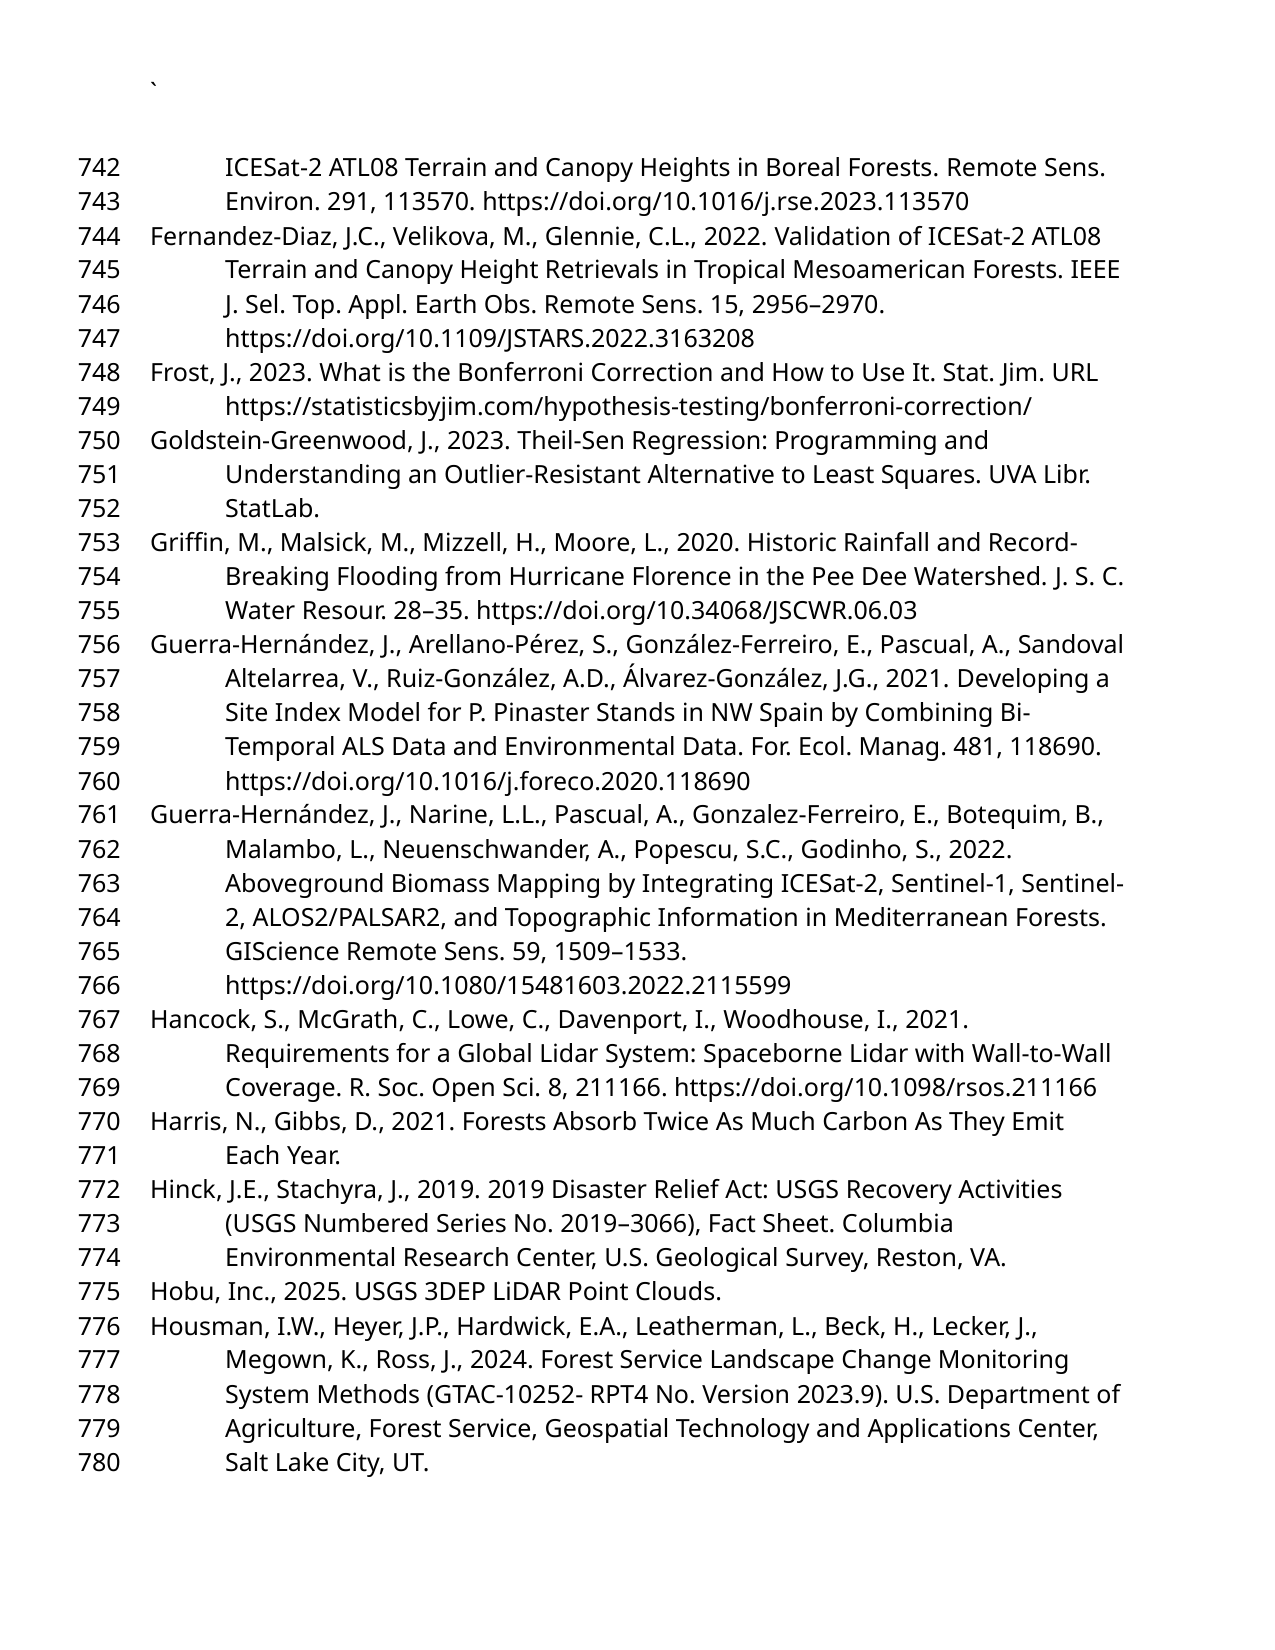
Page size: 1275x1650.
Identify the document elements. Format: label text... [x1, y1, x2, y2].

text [150, 150, 1125, 218]
text Fernandez-Diaz, J.C., Velikova, M., Glennie, C.L., 2022. Validation of ICESat-2 ATL08 Terrain and Canopy Height Retrievals in Tropical Mesoamerican Forests. IEEE J. Sel. Top. Appl. Earth Obs. Remote Sens. 15, 2956–2970. https://doi.org/10.1109/JSTARS.2022.3163208 [150, 218, 1125, 354]
text Hobu, Inc., 2025. USGS 3DEP LiDAR Point Clouds. [150, 1274, 1125, 1308]
text Hancock, S., McGrath, C., Lowe, C., Davenport, I., Woodhouse, I., 2021. Requirements for a Global Lidar System: Spaceborne Lidar with Wall-to-Wall Coverage. R. Soc. Open Sci. 8, 211166. https://doi.org/10.1098/rsos.211166 [150, 1002, 1125, 1104]
text Guerra-Hernández, J., Arellano-Pérez, S., González-Ferreiro, E., Pascual, A., Sandoval Altelarrea, V., Ruiz-González, A.D., Álvarez-González, J.G., 2021. Developing a Site Index Model for P. Pinaster Stands in NW Spain by Combining Bi-Temporal ALS Data and Environmental Data. For. Ecol. Manag. 481, 118690. https://doi.org/10.1016/j.foreco.2020.118690 [150, 627, 1125, 797]
text Guerra-Hernández, J., Narine, L.L., Pascual, A., Gonzalez-Ferreiro, E., Botequim, B., Malambo, L., Neuenschwander, A., Popescu, S.C., Godinho, S., 2022. Aboveground Biomass Mapping by Integrating ICESat-2, Sentinel-1, Sentinel-2, ALOS2/PALSAR2, and Topographic Information in Mediterranean Forests. GIScience Remote Sens. 59, 1509–1533. https://doi.org/10.1080/15481603.2022.2115599 [150, 797, 1125, 1002]
text Harris, N., Gibbs, D., 2021. Forests Absorb Twice As Much Carbon As They Emit Each Year. [150, 1104, 1125, 1172]
text Housman, I.W., Heyer, J.P., Hardwick, E.A., Leatherman, L., Beck, H., Lecker, J., Megown, K., Ross, J., 2024. Forest Service Landscape Change Monitoring System Methods (GTAC-10252- RPT4 No. Version 2023.9). U.S. Department of Agriculture, Forest Service, Geospatial Technology and Applications Center, Salt Lake City, UT. [150, 1308, 1125, 1478]
text Hinck, J.E., Stachyra, J., 2019. 2019 Disaster Relief Act: USGS Recovery Activities (USGS Numbered Series No. 2019–3066), Fact Sheet. Columbia Environmental Research Center, U.S. Geological Survey, Reston, VA. [150, 1172, 1125, 1274]
text Frost, J., 2023. What is the Bonferroni Correction and How to Use It. Stat. Jim. URL https://statisticsbyjim.com/hypothesis-testing/bonferroni-correction/ [150, 354, 1125, 422]
text Griffin, M., Malsick, M., Mizzell, H., Moore, L., 2020. Historic Rainfall and Record-Breaking Flooding from Hurricane Florence in the Pee Dee Watershed. J. S. C. Water Resour. 28–35. https://doi.org/10.34068/JSCWR.06.03 [150, 525, 1125, 627]
text Goldstein-Greenwood, J., 2023. Theil-Sen Regression: Programming and Understanding an Outlier-Resistant Alternative to Least Squares. UVA Libr. StatLab. [150, 422, 1125, 525]
